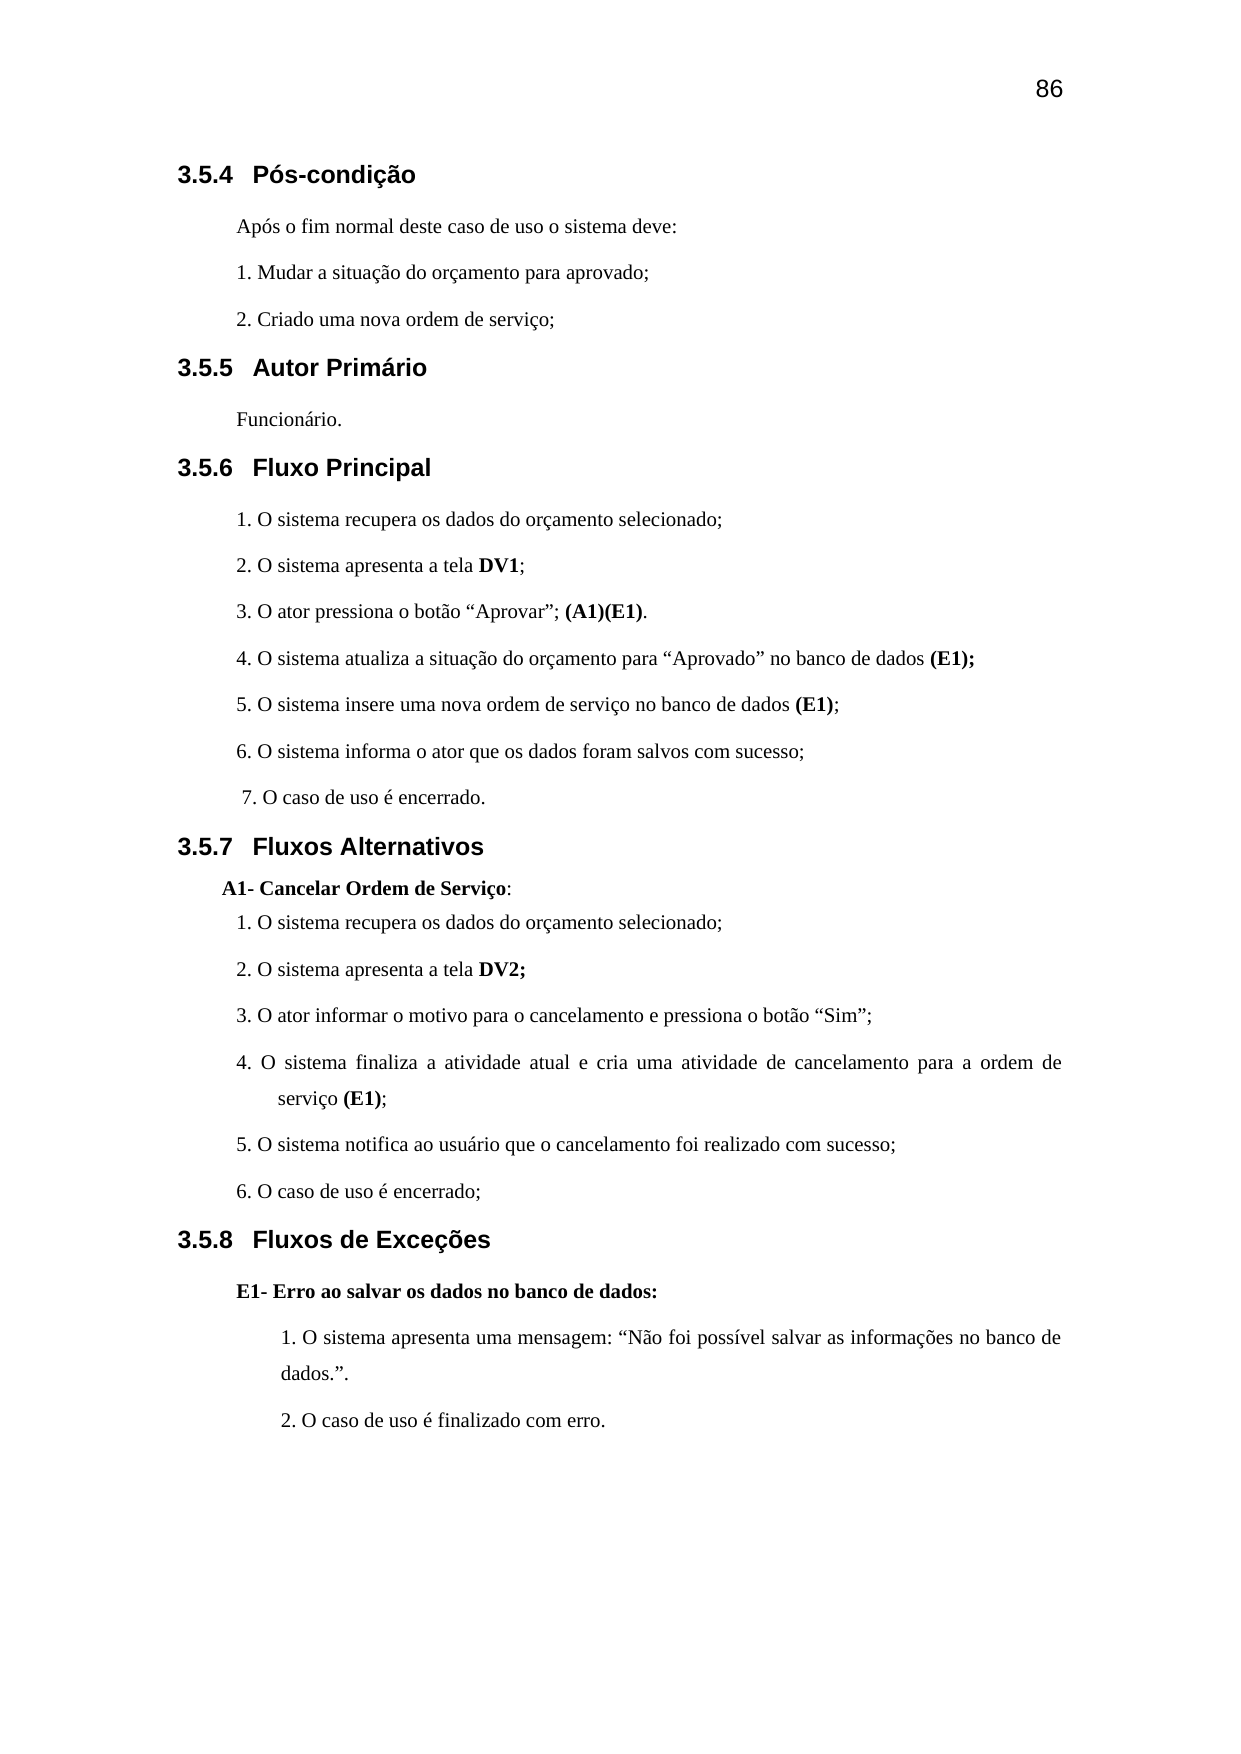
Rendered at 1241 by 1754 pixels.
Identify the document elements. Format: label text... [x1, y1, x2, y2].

text 4. O sistema atualiza a situação do orçamento para “Aprovado” no banco de dados (E1); [236, 646, 1063, 670]
text 2. O sistema apresenta a tela DV2; [236, 957, 1063, 981]
text 7. O caso de uso é encerrado. [236, 785, 1063, 809]
text 3. O ator pressiona o botão “Aprovar”; (A1)(E1). [236, 599, 1063, 623]
text Após o fim normal deste caso de uso o sistema deve: [236, 213, 1063, 238]
text 6. O sistema informa o ator que os dados foram salvos com sucesso; [236, 739, 1063, 763]
text A1- Cancelar Ordem de Serviço: [177, 875, 1063, 900]
text Autor Primário [177, 353, 1063, 382]
text 1. Mudar a situação do orçamento para aprovado; [236, 260, 1063, 284]
text Pós-condição [177, 160, 1063, 189]
text 4. O sistema finaliza a atividade atual e cria uma atividade de cancelamento para a ordem de serviço (E1); [236, 1049, 1063, 1110]
text 6. O caso de uso é encerrado; [236, 1178, 1063, 1203]
text E1- Erro ao salvar os dados no banco de dados: [236, 1278, 1063, 1303]
text 3. O ator informar o motivo para o cancelamento e pressiona o botão “Sim”; [236, 1003, 1063, 1027]
text 1. O sistema recupera os dados do orçamento selecionado; [236, 910, 1063, 934]
text 2. Criado uma nova ordem de serviço; [236, 306, 1063, 331]
text 5. O sistema insere uma nova ordem de serviço no banco de dados (E1); [236, 692, 1063, 716]
text 1. O sistema apresenta uma mensagem: “Não foi possível salvar as informações no banco de dados.”. [281, 1325, 1063, 1385]
text Funcionário. [236, 406, 1063, 431]
text Fluxos Alternativos [177, 832, 1063, 860]
text Fluxo Principal [177, 453, 1063, 482]
text 2. O caso de uso é finalizado com erro. [281, 1407, 1063, 1432]
text Fluxos de Exceções [177, 1225, 1063, 1254]
text 2. O sistema apresenta a tela DV1; [236, 553, 1063, 577]
text 1. O sistema recupera os dados do orçamento selecionado; [236, 506, 1063, 531]
text 5. O sistema notifica ao usuário que o cancelamento foi realizado com sucesso; [236, 1132, 1063, 1156]
